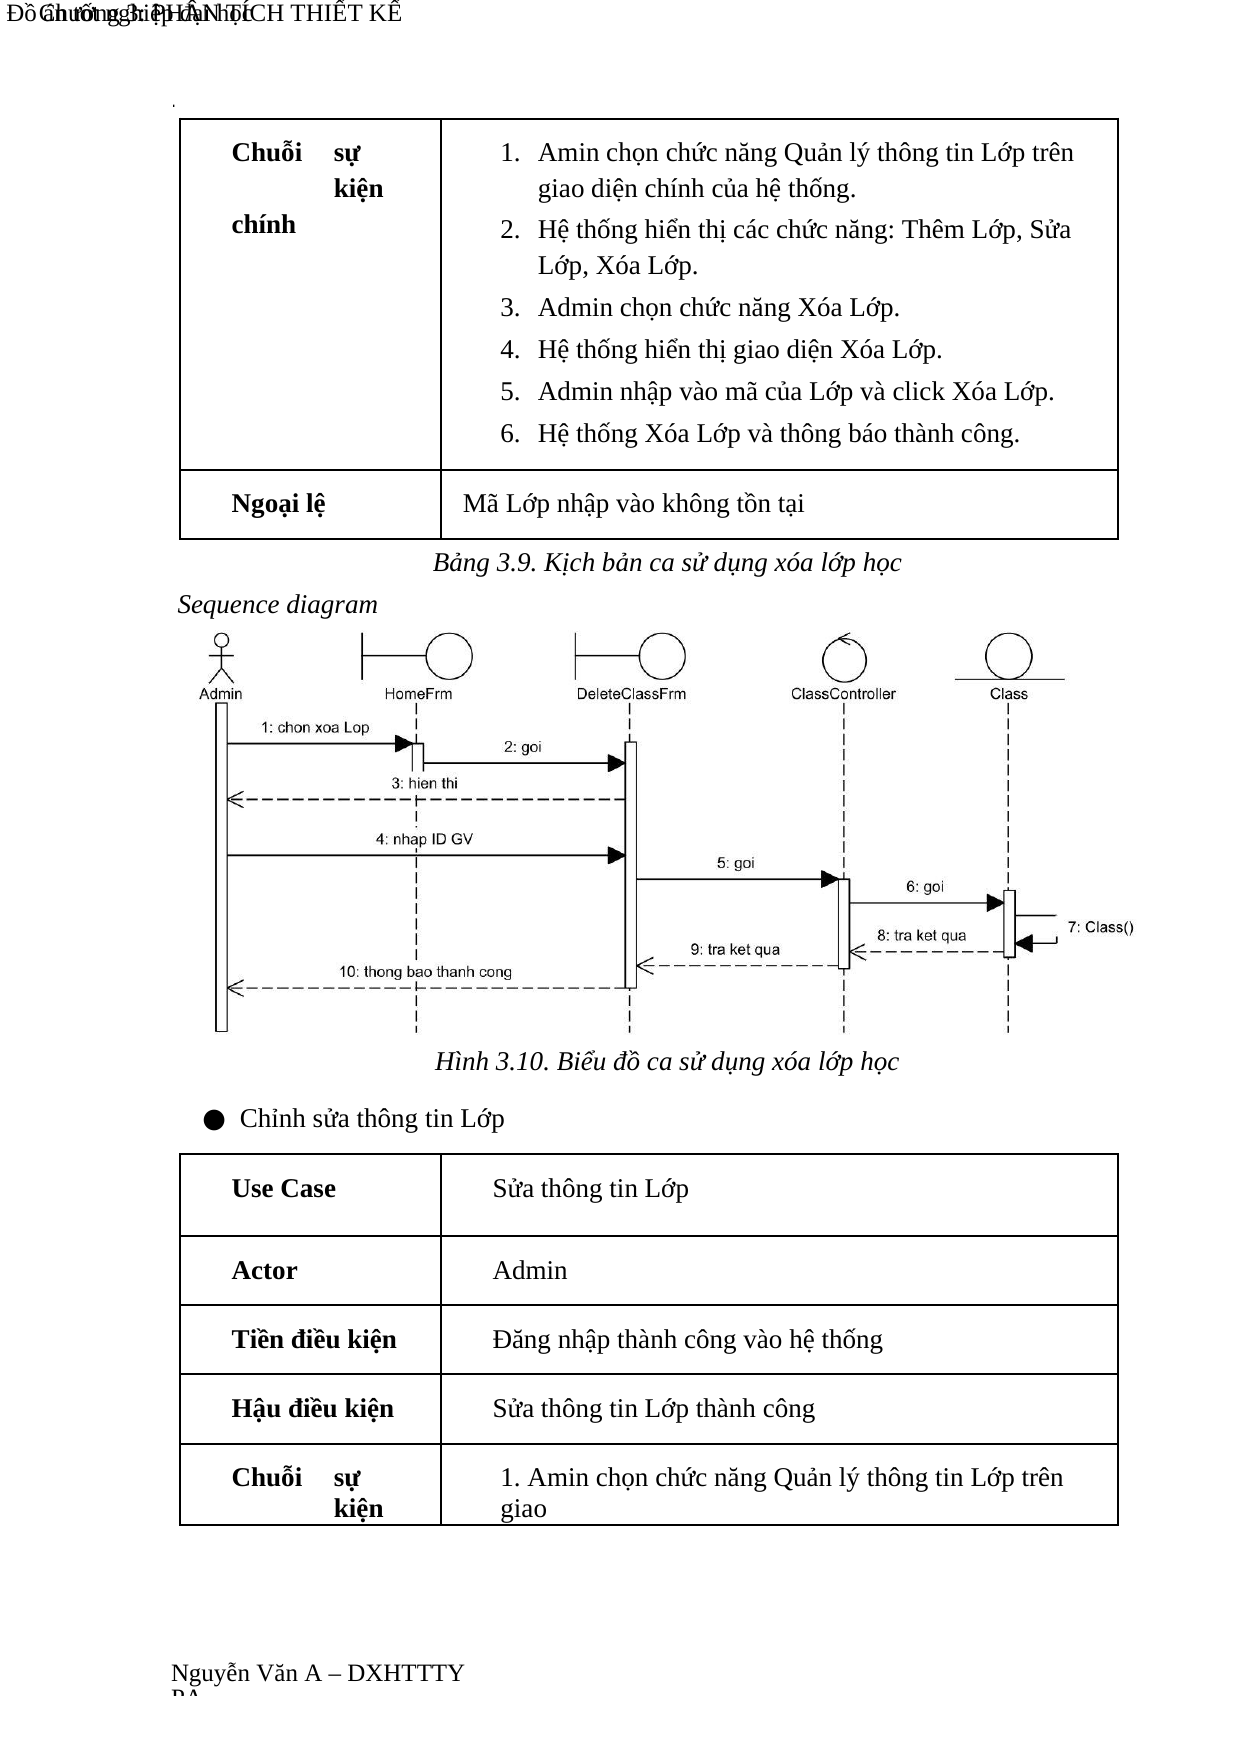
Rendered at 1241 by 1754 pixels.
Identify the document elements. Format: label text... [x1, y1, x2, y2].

table_cell Chuỗi sự kiện [181, 1445, 440, 1523]
table_cell Sửa thông tin Lớp thành công [442, 1375, 1117, 1442]
picture [195, 630, 1137, 1035]
table_header Use Case [181, 1155, 440, 1235]
table_cell Ngoại lệ [181, 471, 440, 538]
text Hình 3.10. Biểu đồ ca sử dụng xóa lớp học [435, 629, 1201, 1076]
table_header Chuỗi sự kiện chính [181, 120, 440, 469]
table_cell Mã Lớp nhập vào không tồn tại [442, 471, 1117, 538]
table_cell Admin [442, 1237, 1117, 1304]
table_cell Đăng nhập thành công vào hệ thống [442, 1306, 1117, 1373]
list Chỉnh sửa thông tin Lớp [202, 1087, 1201, 1142]
table_cell Tiền điều kiện [181, 1306, 440, 1373]
text Sequence diagram [177, 588, 1201, 619]
table_cell Actor [181, 1237, 440, 1304]
text Bảng 3.9. Kịch bản ca sử dụng xóa lớp học [433, 546, 1201, 577]
table_header Amin chọn chức năng Quản lý thông tin Lớp trên giao diện chính của hệ thống. Hệ thống hiển thị các chức năng: Thêm Lớp, Sửa Lớp, Xóa Lớp. Admin chọn chức năng Xóa Lớp. Hệ thống hiển thị giao diện Xóa Lớp. Admin nhập vào mã của Lớp và click Xóa Lớp. Hệ thống Xóa Lớp và thông báo thành công. [442, 120, 1117, 469]
table_cell 1. Amin chọn chức năng Quản lý thông tin Lớp trên giao [442, 1445, 1117, 1523]
table_header Sửa thông tin Lớp [442, 1155, 1117, 1235]
table_cell Hậu điều kiện [181, 1375, 440, 1442]
